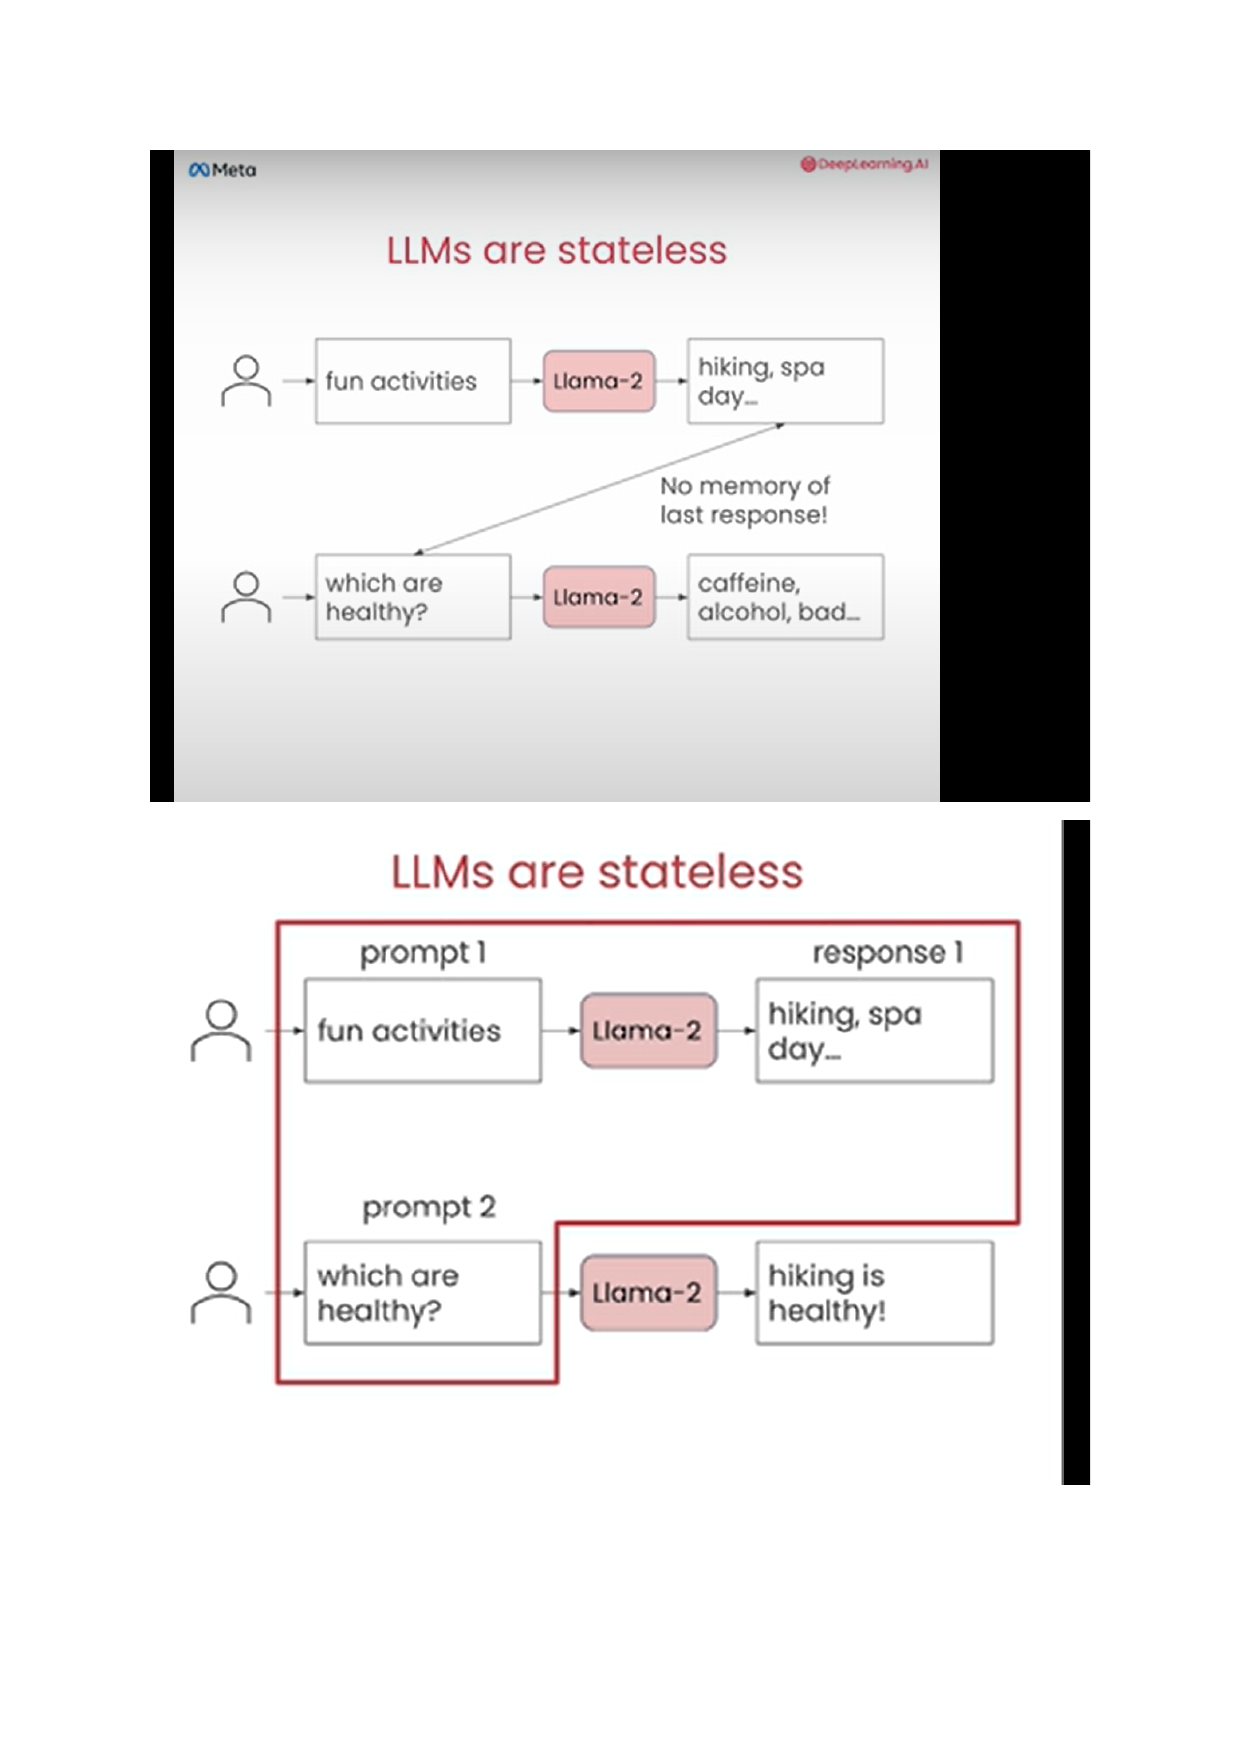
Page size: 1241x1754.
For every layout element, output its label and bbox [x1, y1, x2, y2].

picture [150, 150, 1091, 802]
picture [150, 820, 1091, 1485]
